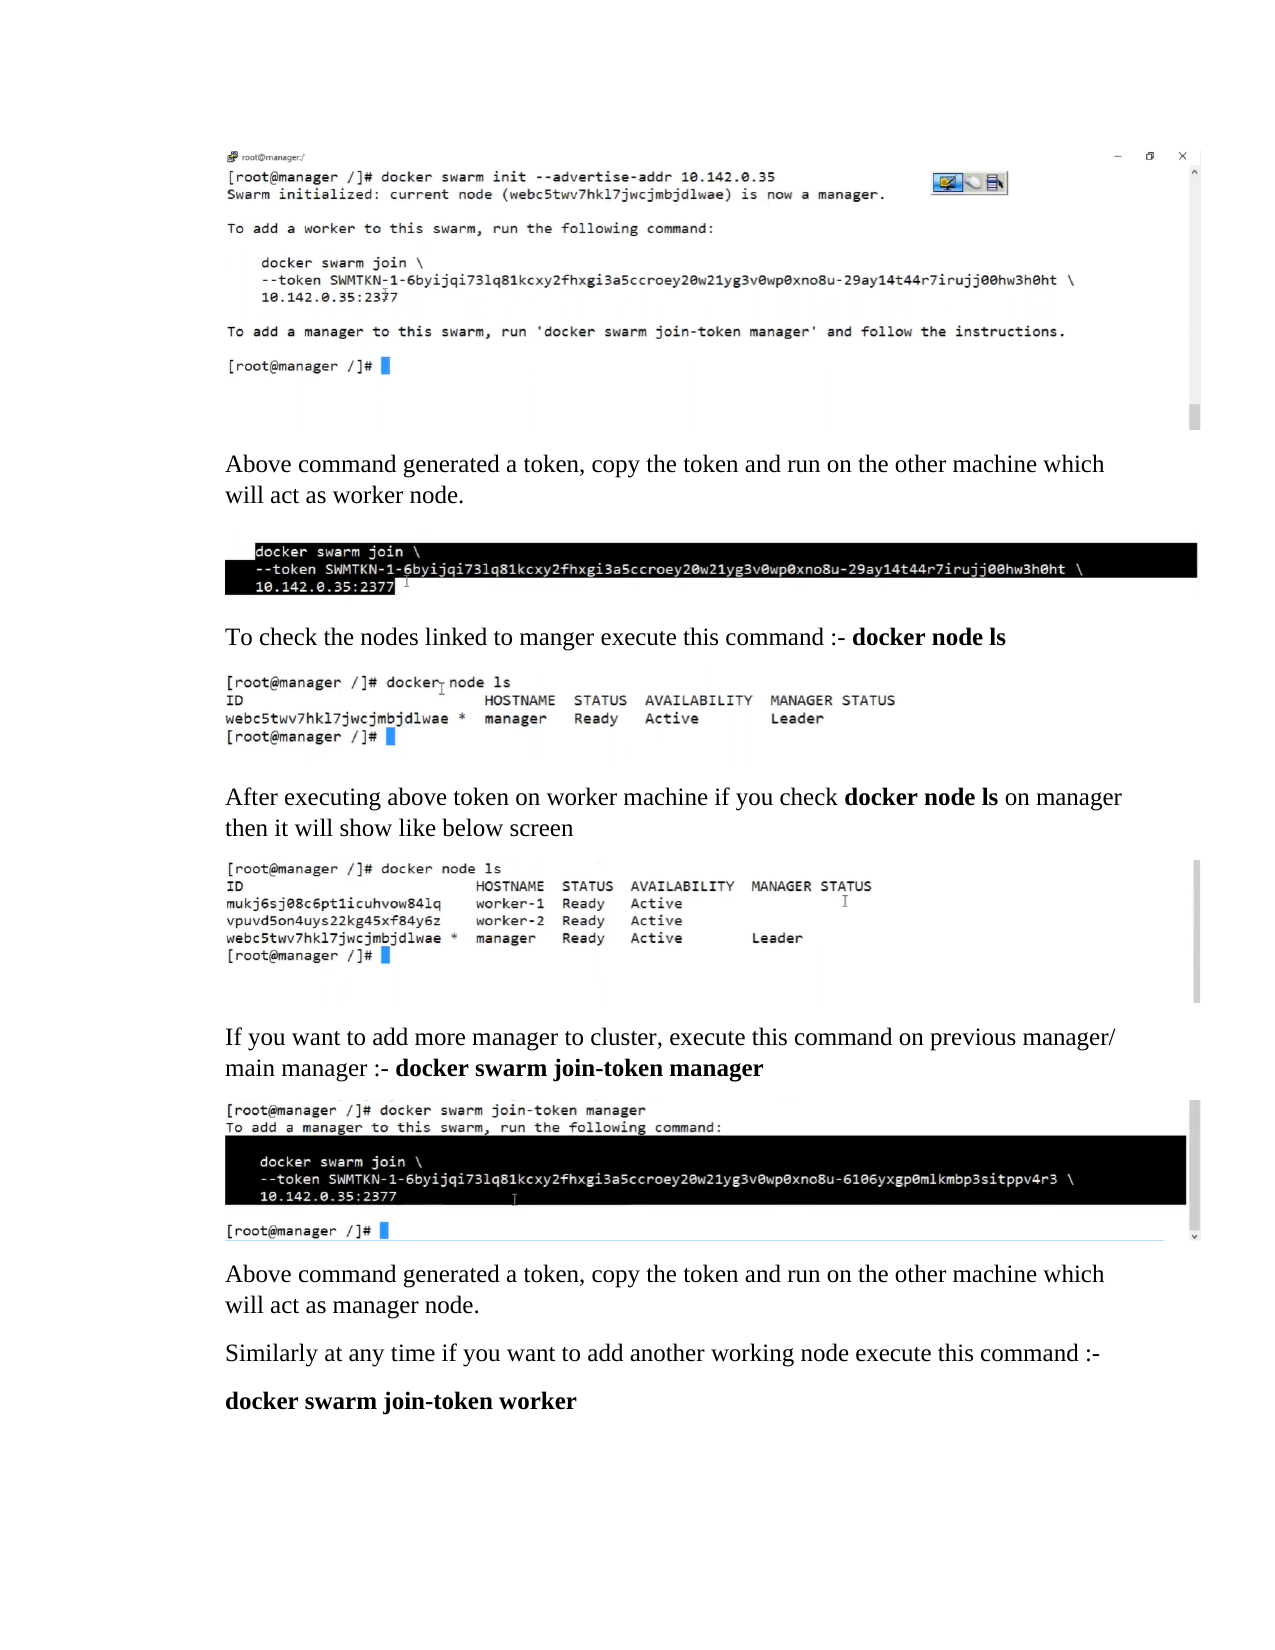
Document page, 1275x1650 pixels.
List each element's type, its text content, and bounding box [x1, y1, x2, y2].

text Above command generated a token, copy the token and run on the other machine which will act as worker node. [225, 449, 1125, 508]
text Above command generated a token, copy the token and run on the other machine which will act as manager node. [225, 1259, 1125, 1319]
text After executing above token on worker machine if you check docker node ls on manager then it will show like below screen [225, 782, 1125, 842]
text To check the nodes linked to manger execute this command :- docker node ls [225, 622, 1125, 651]
picture [225, 860, 1200, 1003]
picture [225, 669, 1200, 764]
text If you want to add more manager to cluster, execute this command on previous manager/ main manager :- docker swarm join-token manager [225, 1022, 1125, 1082]
text docker swarm join-token worker [225, 1386, 1125, 1415]
picture [225, 150, 1200, 430]
text Similarly at any time if you want to add another working node execute this command :- [225, 1338, 1125, 1367]
picture [225, 1100, 1200, 1241]
picture [225, 527, 1200, 603]
